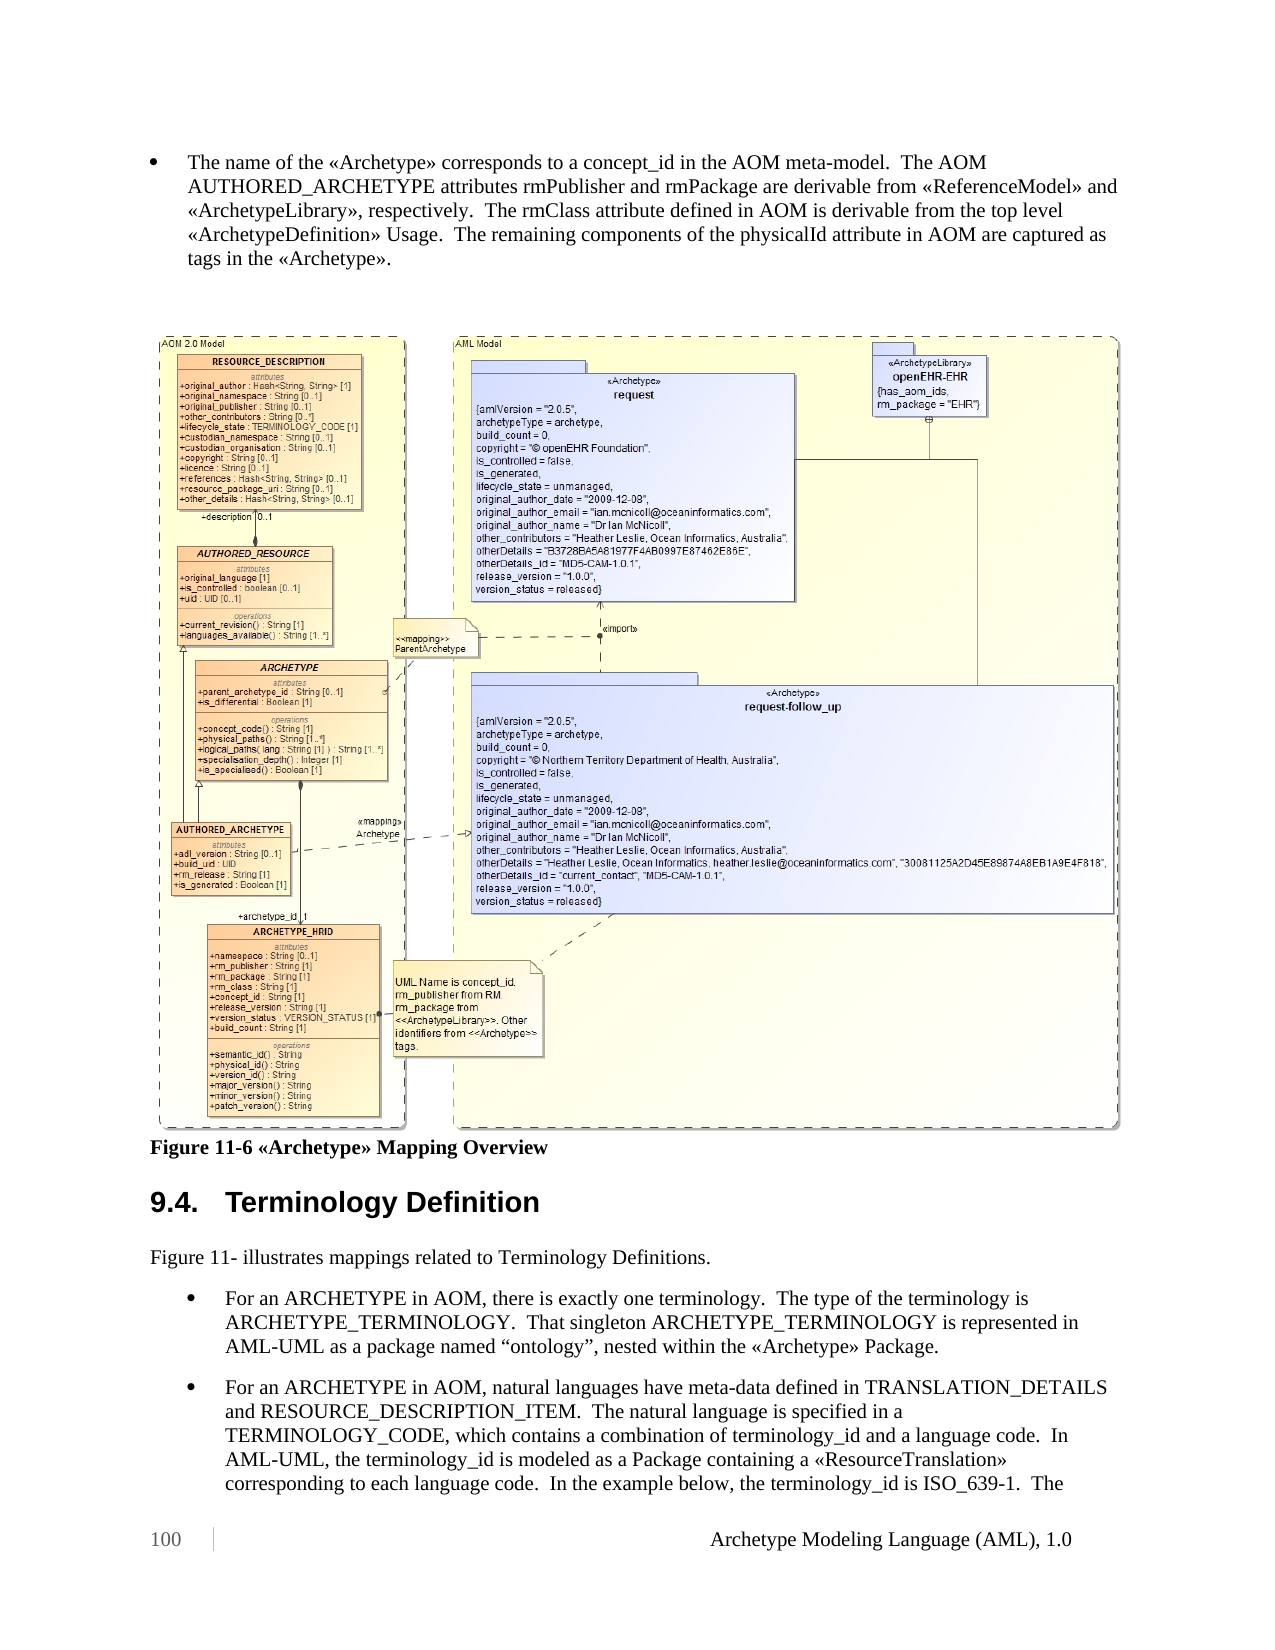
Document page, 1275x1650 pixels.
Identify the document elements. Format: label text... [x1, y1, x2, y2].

text Figure 11-7 illustrates mappings related to Terminology Definitions. [150, 1245, 1125, 1269]
subtitle Terminology Definition [150, 1185, 1125, 1218]
list For an ARCHETYPE in AOM, there is exactly one terminology. The type of the terminology is ARCHETYPE_TERMINOLOGY. That singleton ARCHETYPE_TERMINOLOGY is represented in AML-UML as a package named “ontology”, nested within the «Archetype» Package. [187, 1286, 1125, 1358]
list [187, 1375, 1125, 1495]
text The name of the «Archetype» corresponds to a concept_id in the AOM meta-model. The AOM AUTHORED_ARCHETYPE attributes rmPublisher and rmPackage are derivable from «ReferenceModel» and «ArchetypeLibrary», respectively. The rmClass attribute defined in AOM is derivable from the top level «ArchetypeDefinition» Usage. The remaining components of the physicalId attribute in AOM are captured as tags in the «Archetype». [150, 150, 1125, 270]
picture [150, 327, 1125, 1136]
